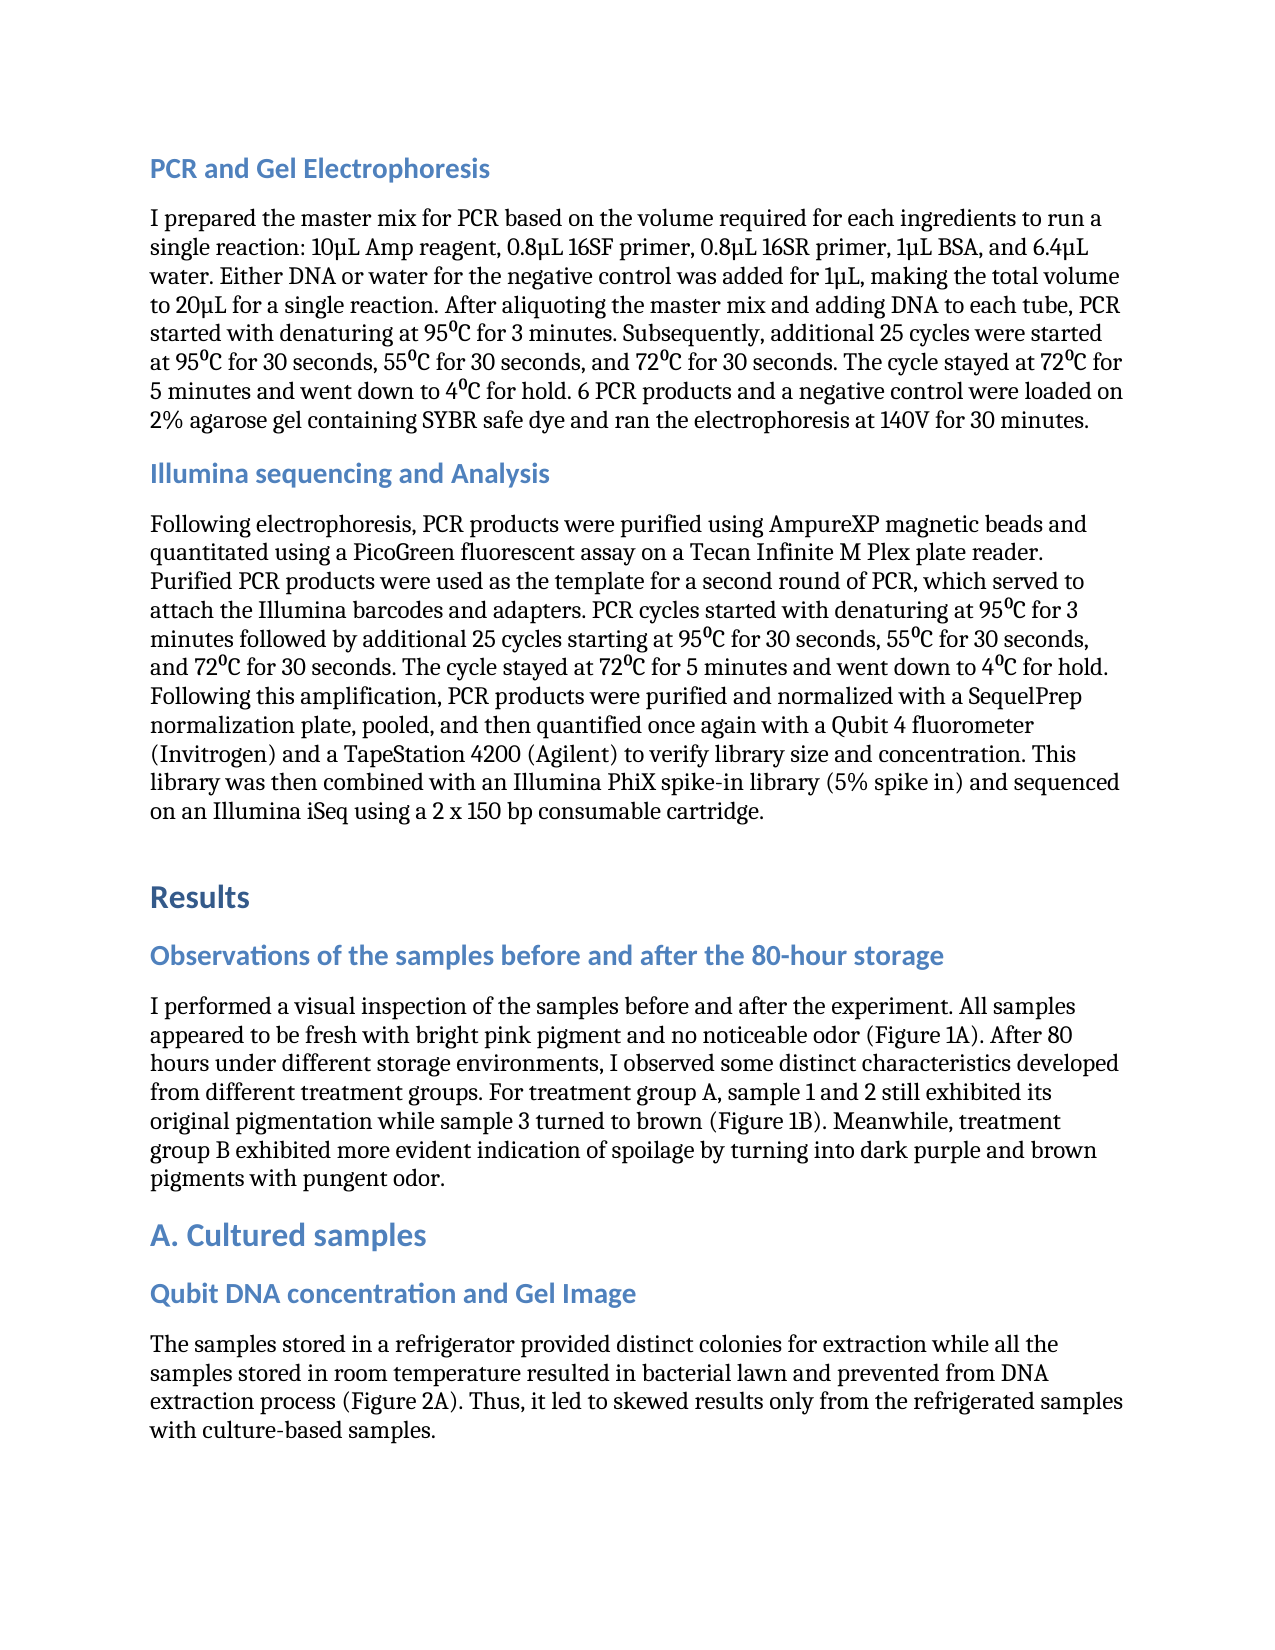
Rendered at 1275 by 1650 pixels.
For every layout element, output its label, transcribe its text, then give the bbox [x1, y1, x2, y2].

subtitle Qubit DNA concentration and Gel Image [150, 1275, 1125, 1311]
subtitle Observations of the samples before and after the 80-hour storage [150, 937, 1125, 973]
subtitle Illumina sequencing and Analysis [150, 455, 1125, 491]
subtitle A. Cultured samples [150, 1214, 1125, 1254]
subtitle Results [150, 876, 1125, 917]
subtitle PCR and Gel Electrophoresis [150, 150, 1125, 186]
text The samples stored in a refrigerator provided distinct colonies for extraction while all the samples stored in room temperature resulted in bacterial lawn and prevented from DNA extraction process (Figure 2A). Thus, it led to skewed results only from the refrigerated samples with culture-based samples. [150, 1330, 1125, 1445]
text I prepared the master mix for PCR based on the volume required for each ingredients to run a single reaction: 10µL Amp reagent, 0.8µL 16SF primer, 0.8µL 16SR primer, 1µL BSA, and 6.4µL water. Either DNA or water for the negative control was added for 1µL, making the total volume to 20µL for a single reaction. After aliquoting the master mix and adding DNA to each tube, PCR started with denaturing at 95⁰C for 3 minutes. Subsequently, additional 25 cycles were started at 95⁰C for 30 seconds, 55⁰C for 30 seconds, and 72⁰C for 30 seconds. The cycle stayed at 72⁰C for 5 minutes and went down to 4⁰C for hold. 6 PCR products and a negative control were loaded on 2% agarose gel containing SYBR safe dye and ran the electrophoresis at 140V for 30 minutes. [150, 204, 1125, 434]
text Following electrophoresis, PCR products were purified using AmpureXP magnetic beads and quantitated using a PicoGreen fluorescent assay on a Tecan Infinite M Plex plate reader. Purified PCR products were used as the template for a second round of PCR, which served to attach the Illumina barcodes and adapters. PCR cycles started with denaturing at 95⁰C for 3 minutes followed by additional 25 cycles starting at 95⁰C for 30 seconds, 55⁰C for 30 seconds, and 72⁰C for 30 seconds. The cycle stayed at 72⁰C for 5 minutes and went down to 4⁰C for hold. Following this amplification, PCR products were purified and normalized with a SequelPrep normalization plate, pooled, and then quantified once again with a Qubit 4 fluorometer (Invitrogen) and a TapeStation 4200 (Agilent) to verify library size and concentration. This library was then combined with an Illumina PhiX spike-in library (5% spike in) and sequenced on an Illumina iSeq using a 2 x 150 bp consumable cartridge. [150, 509, 1125, 826]
text I performed a visual inspection of the samples before and after the experiment. All samples appeared to be fresh with bright pink pigment and no noticeable odor (Figure 1A). After 80 hours under different storage environments, I observed some distinct characteristics developed from different treatment groups. For treatment group A, sample 1 and 2 still exhibited its original pigmentation while sample 3 turned to brown (Figure 1B). Meanwhile, treatment group B exhibited more evident indication of spoilage by turning into dark purple and brown pigments with pungent odor. [150, 992, 1125, 1193]
